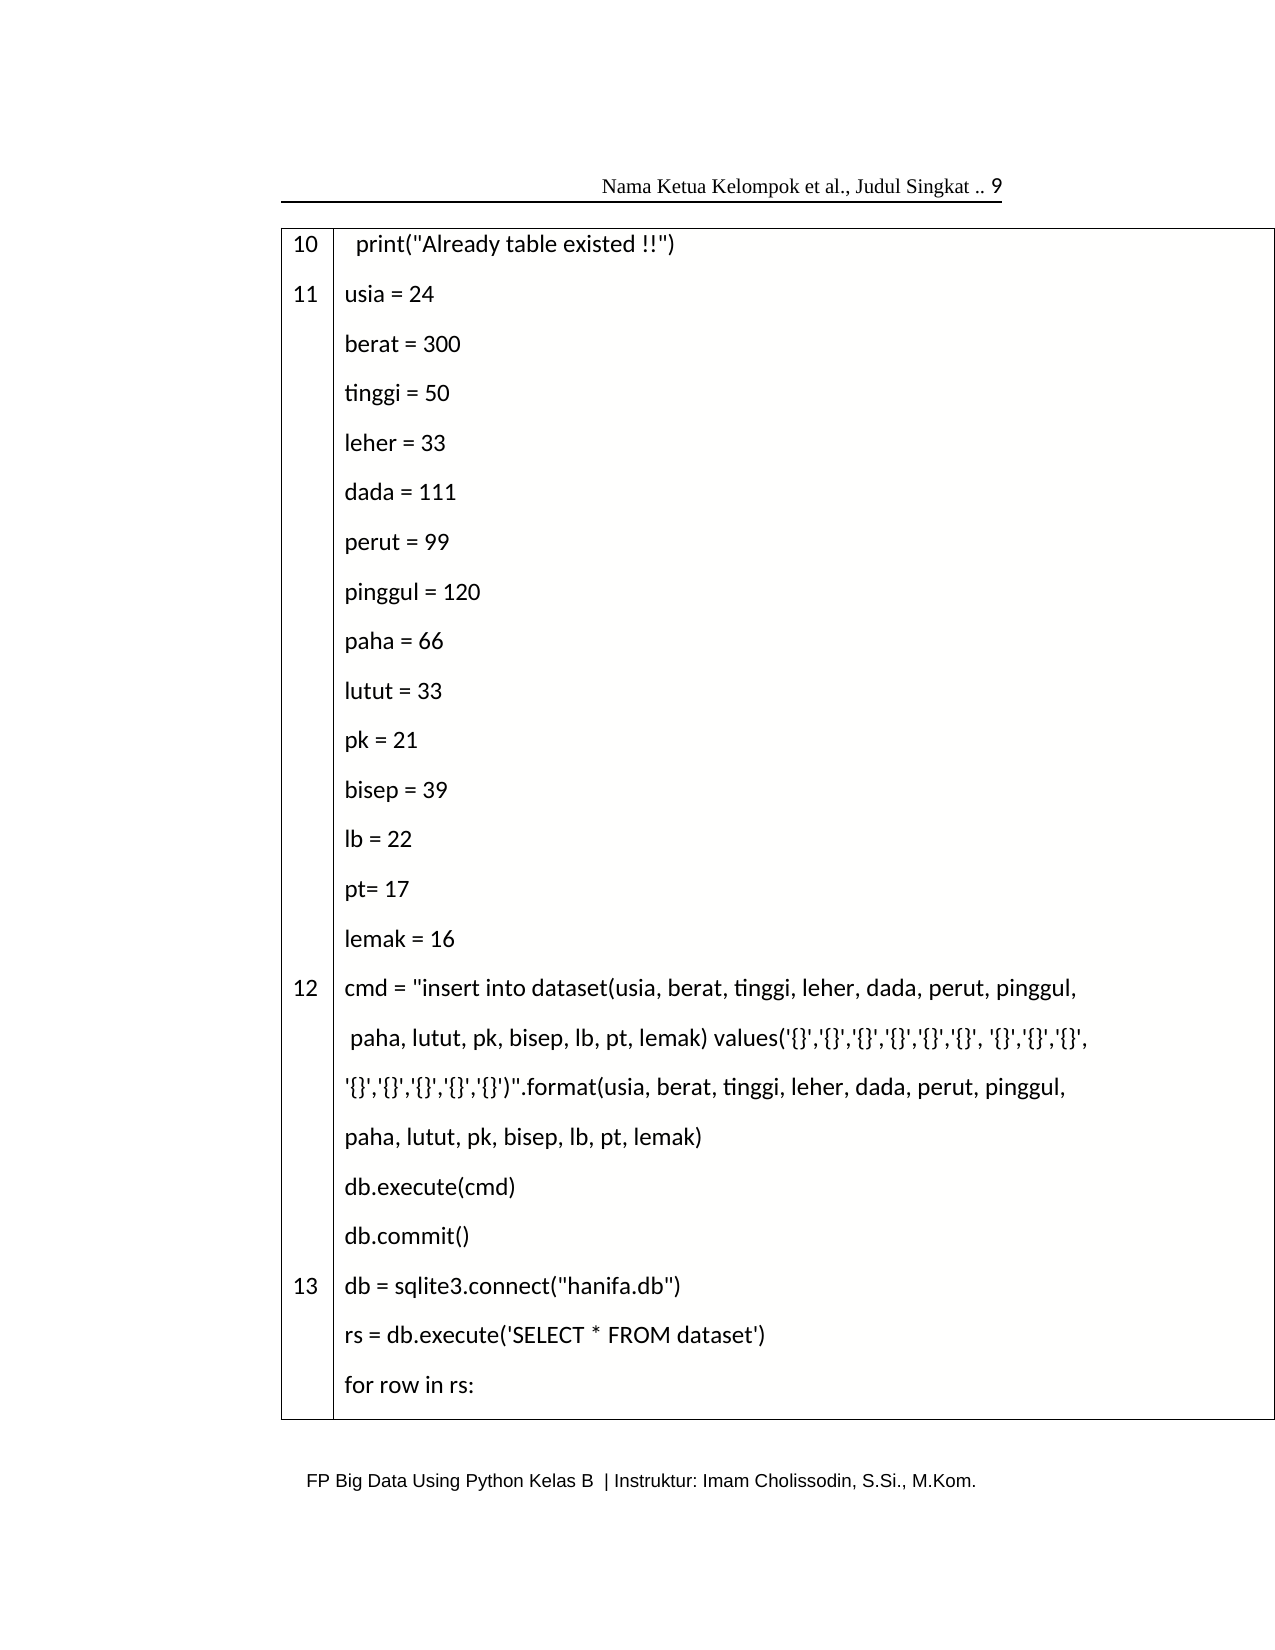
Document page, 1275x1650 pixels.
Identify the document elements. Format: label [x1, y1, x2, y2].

table_cell [282, 229, 333, 1418]
table_cell [334, 229, 1274, 1418]
